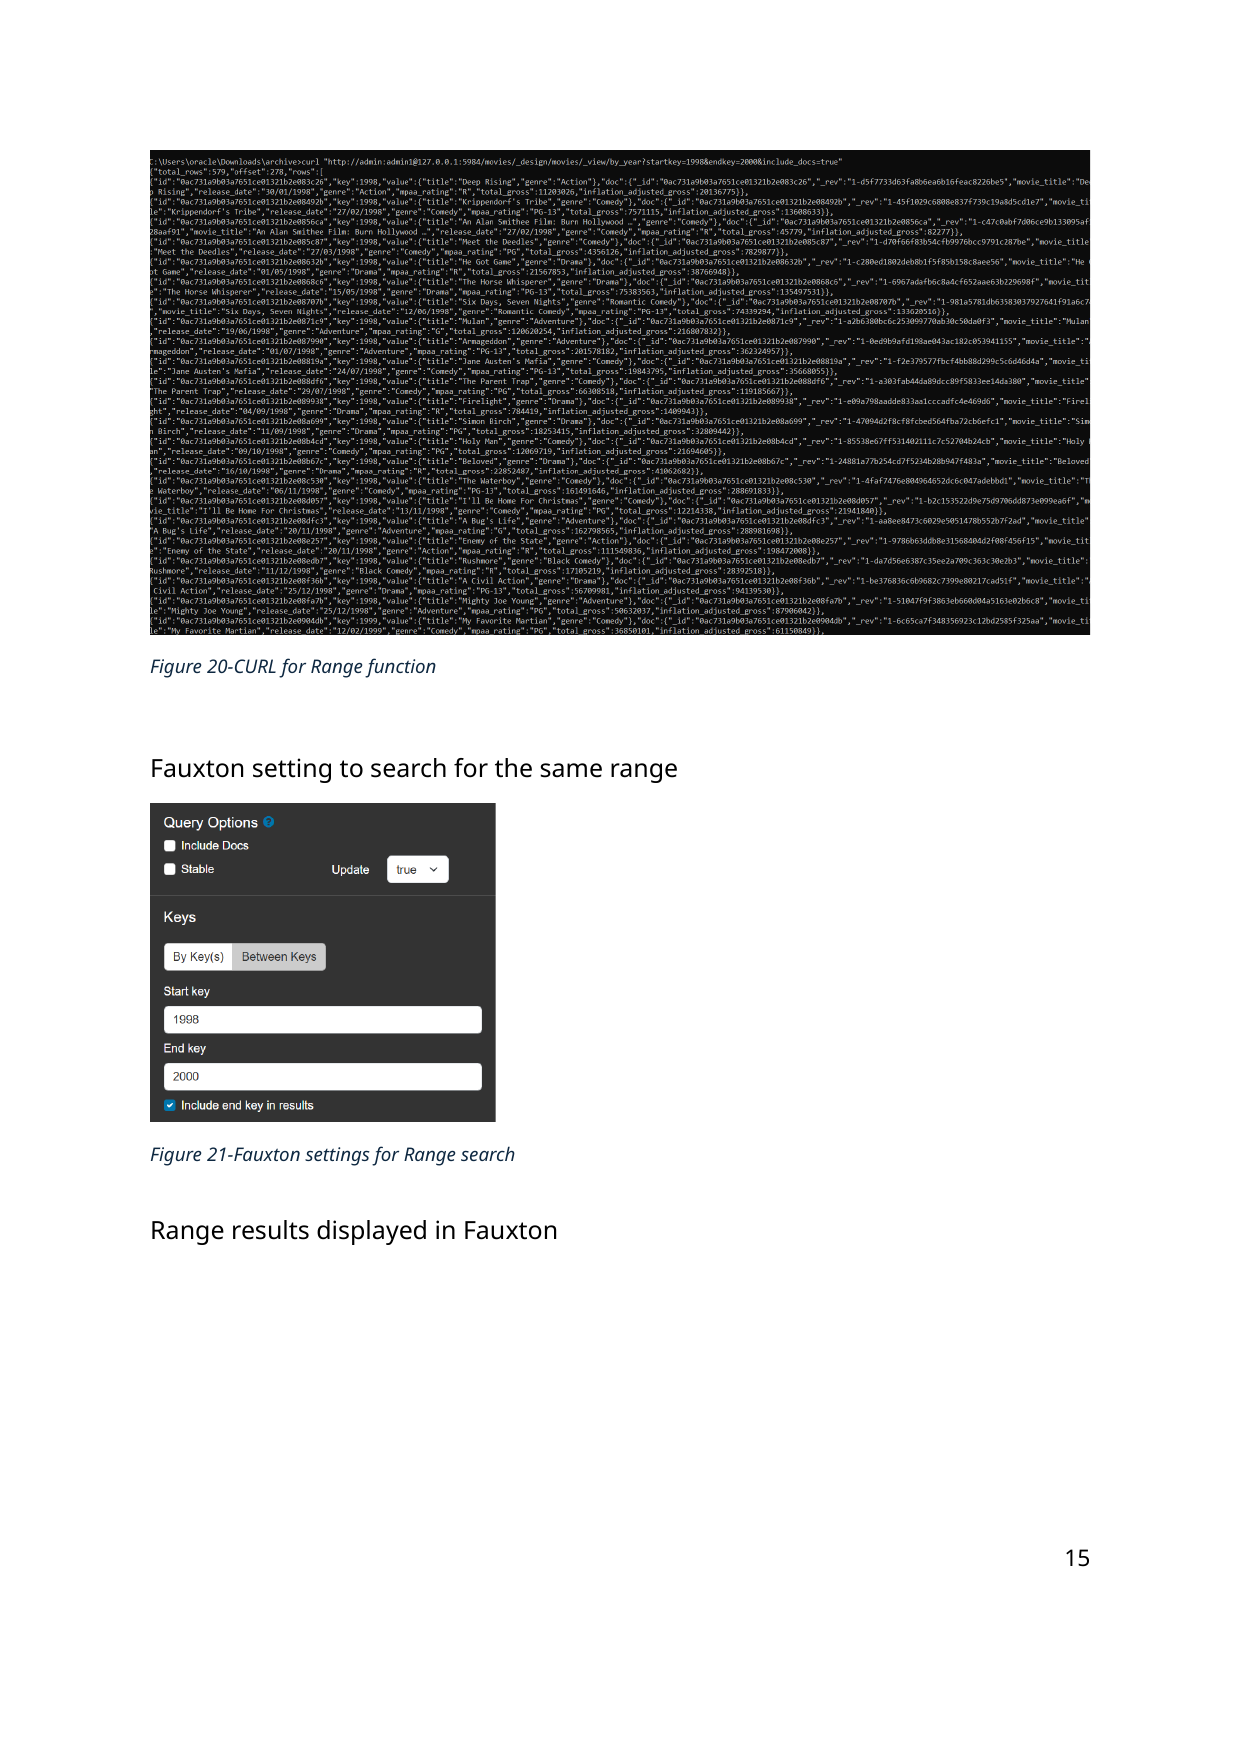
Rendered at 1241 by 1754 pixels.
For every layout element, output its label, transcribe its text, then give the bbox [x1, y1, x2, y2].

text Figure 20-CURL for Range function [150, 653, 1090, 679]
picture [150, 803, 496, 1122]
text Range results displayed in Fauxton [150, 1213, 1090, 1247]
picture [150, 150, 1091, 635]
text Figure 21-Fauxton settings for Range search [150, 1141, 1090, 1192]
text Fauxton setting to search for the same range [150, 750, 1090, 784]
